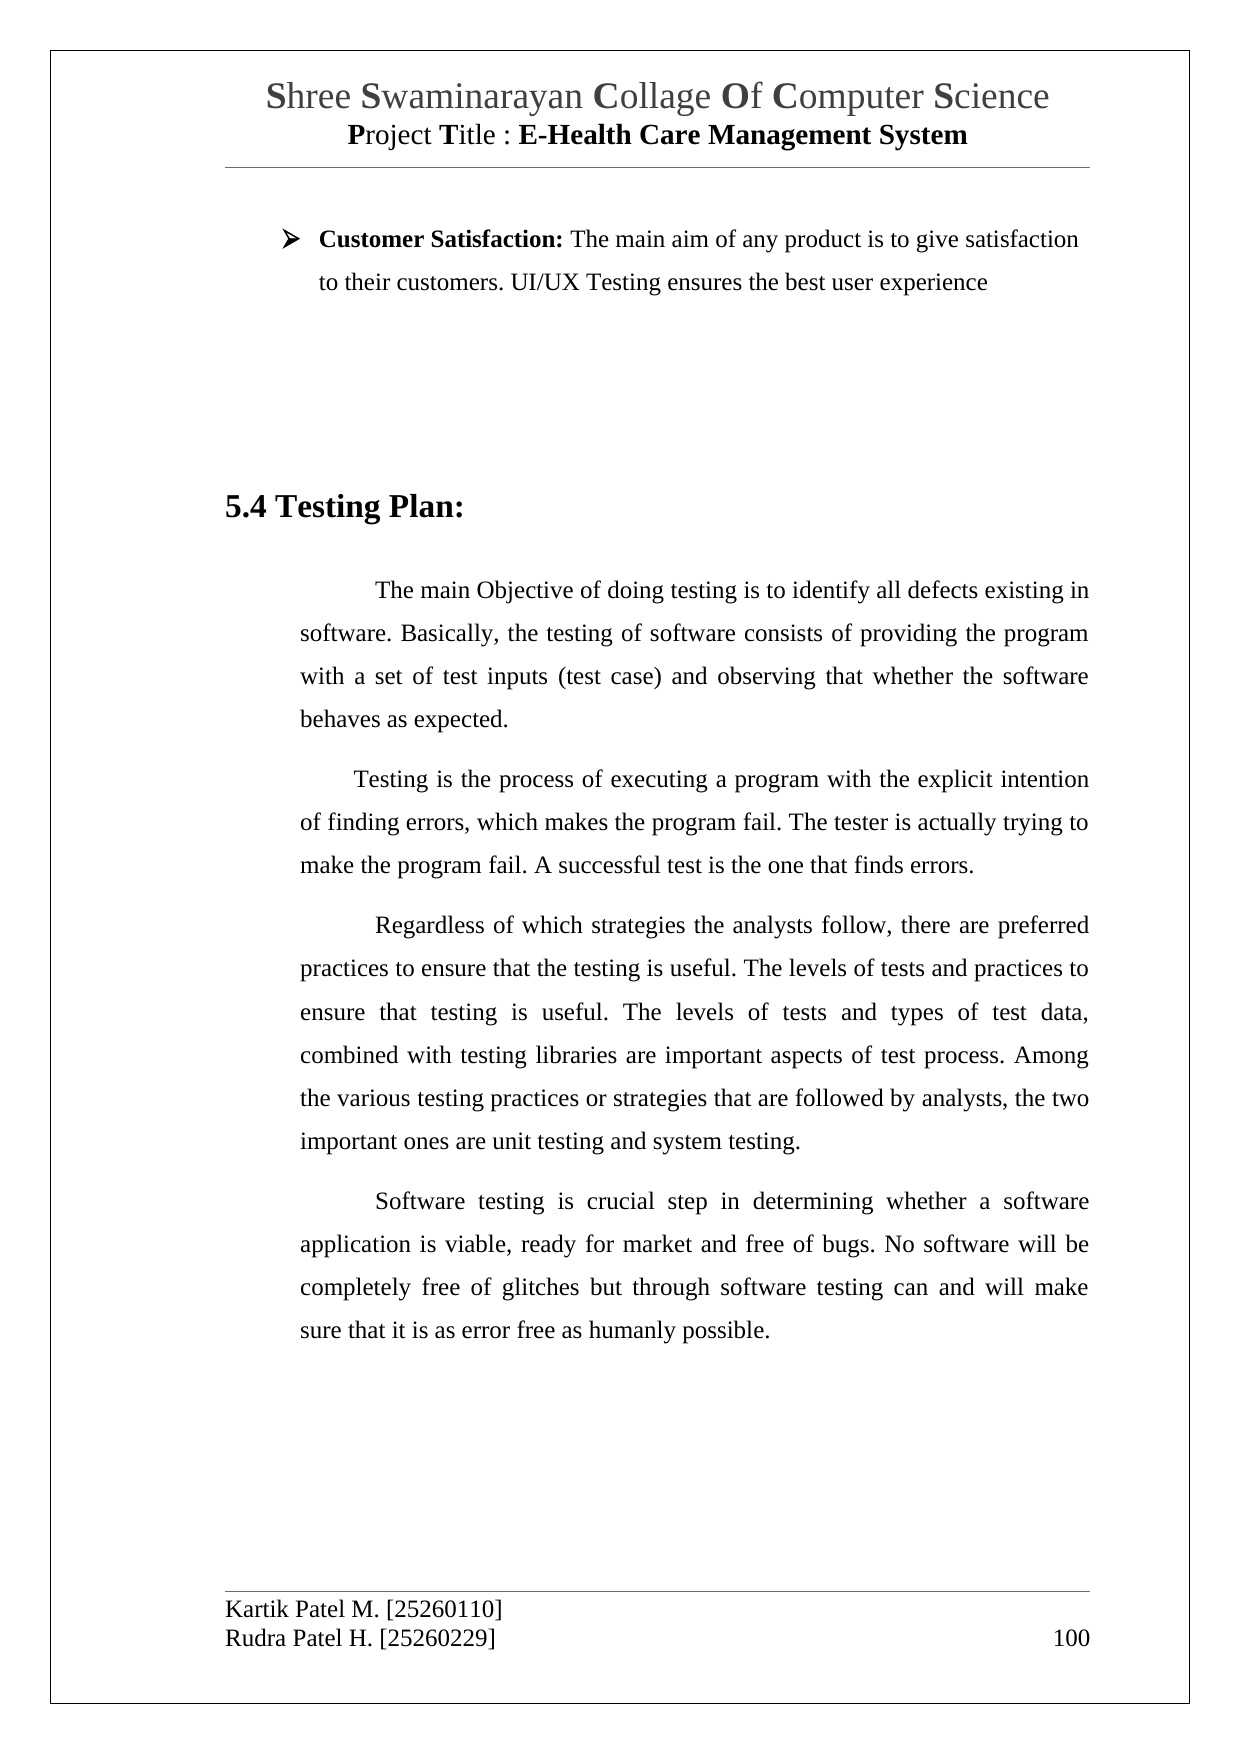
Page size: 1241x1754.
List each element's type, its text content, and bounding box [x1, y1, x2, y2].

text Testing is the process of executing a program with the explicit intention of finding errors, which makes the program fail. The tester is actually trying to make the program fail. A successful test is the one that finds errors. [300, 764, 1090, 879]
text 5.4 Testing Plan: [225, 486, 1090, 524]
text Regardless of which strategies the analysts follow, there are preferred practices to ensure that the testing is useful. The levels of tests and practices to ensure that testing is useful. The levels of tests and types of test data, combined with testing libraries are important aspects of test process. Among the various testing practices or strategies that are followed by analysts, the two important ones are unit testing and system testing. [300, 910, 1090, 1155]
text The main Objective of doing testing is to identify all defects existing in software. Basically, the testing of software consists of providing the program with a set of test inputs (test case) and observing that whether the software behaves as expected. [300, 575, 1090, 733]
list Customer Satisfaction: The main aim of any product is to give satisfaction to their customers. UI/UX Testing ensures the best user experience [281, 224, 1090, 440]
text Software testing is crucial step in determining whether a software application is viable, ready for market and free of bugs. No software will be completely free of glitches but through software testing can and will make sure that it is as error free as humanly possible. [300, 1186, 1090, 1344]
